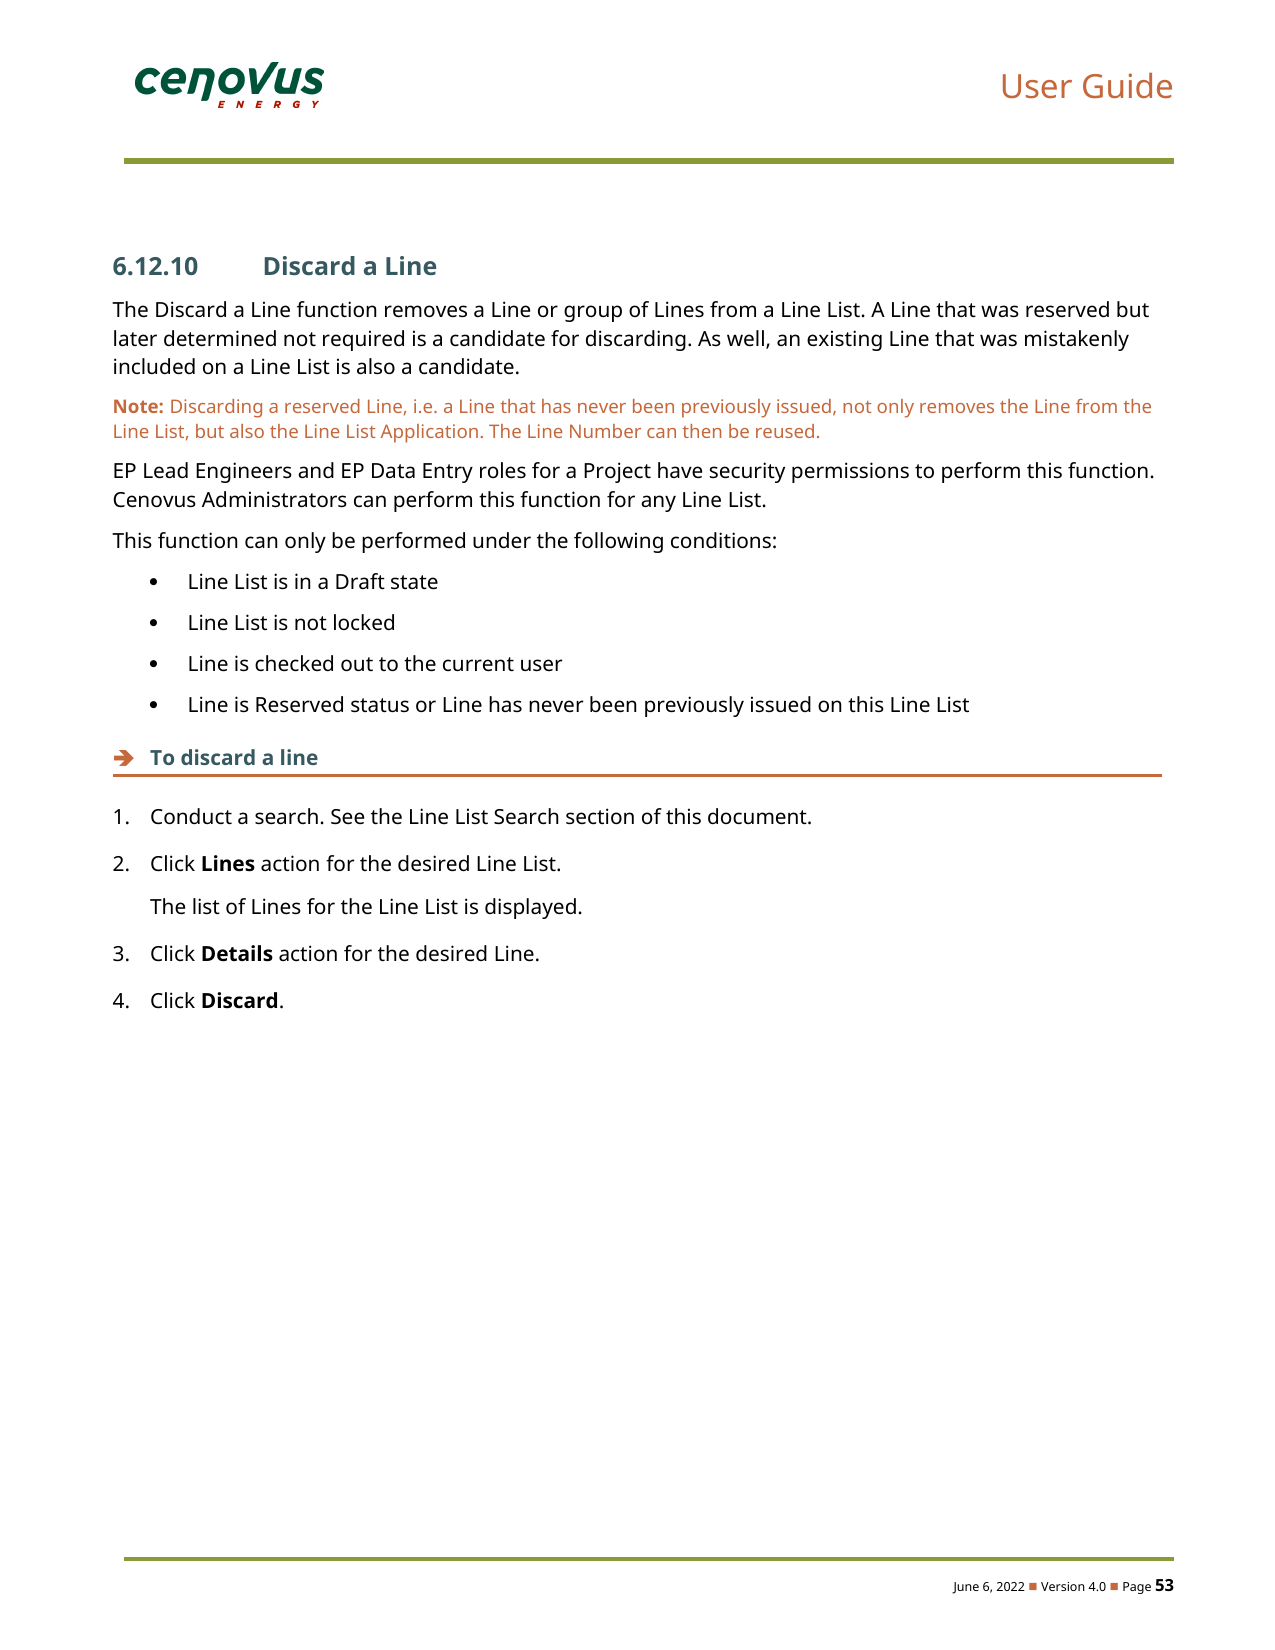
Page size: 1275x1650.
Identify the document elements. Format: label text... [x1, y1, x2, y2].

list Line List is in a Draft state [150, 567, 1162, 595]
list Line is checked out to the current user [150, 649, 1162, 677]
list Discard a Line [112, 249, 1162, 283]
text The Discard a Line function removes a Line or group of Lines from a Line List. A Line that was reserved but later determined not required is a candidate for discarding. As well, an existing Line that was mistakenly included on a Line List is also a candidate. [112, 295, 1162, 381]
text Note: Discarding a reserved Line, i.e. a Line that has never been previously issued, not only removes the Line from the Line List, but also the Line List Application. The Line Number can then be reused. [112, 393, 1162, 444]
list Click Lines action for the desired Line List. [112, 849, 1125, 877]
picture [135, 62, 324, 108]
list Line List is not locked [150, 608, 1162, 636]
list Click Details action for the desired Line. [112, 939, 1125, 968]
text The list of Lines for the Line List is displayed. [150, 892, 1162, 921]
list Line is Reserved status or Line has never been previously issued on this Line List [150, 690, 1162, 718]
list Conduct a search. See the Line List Search section of this document. [112, 802, 1125, 830]
text To discard a line [112, 743, 1162, 777]
list Click Discard. [112, 986, 1125, 1015]
text EP Lead Engineers and EP Data Entry roles for a Project have security permissions to perform this function. Cenovus Administrators can perform this function for any Line List. [112, 457, 1162, 513]
text This function can only be performed under the following conditions: [112, 526, 1162, 554]
